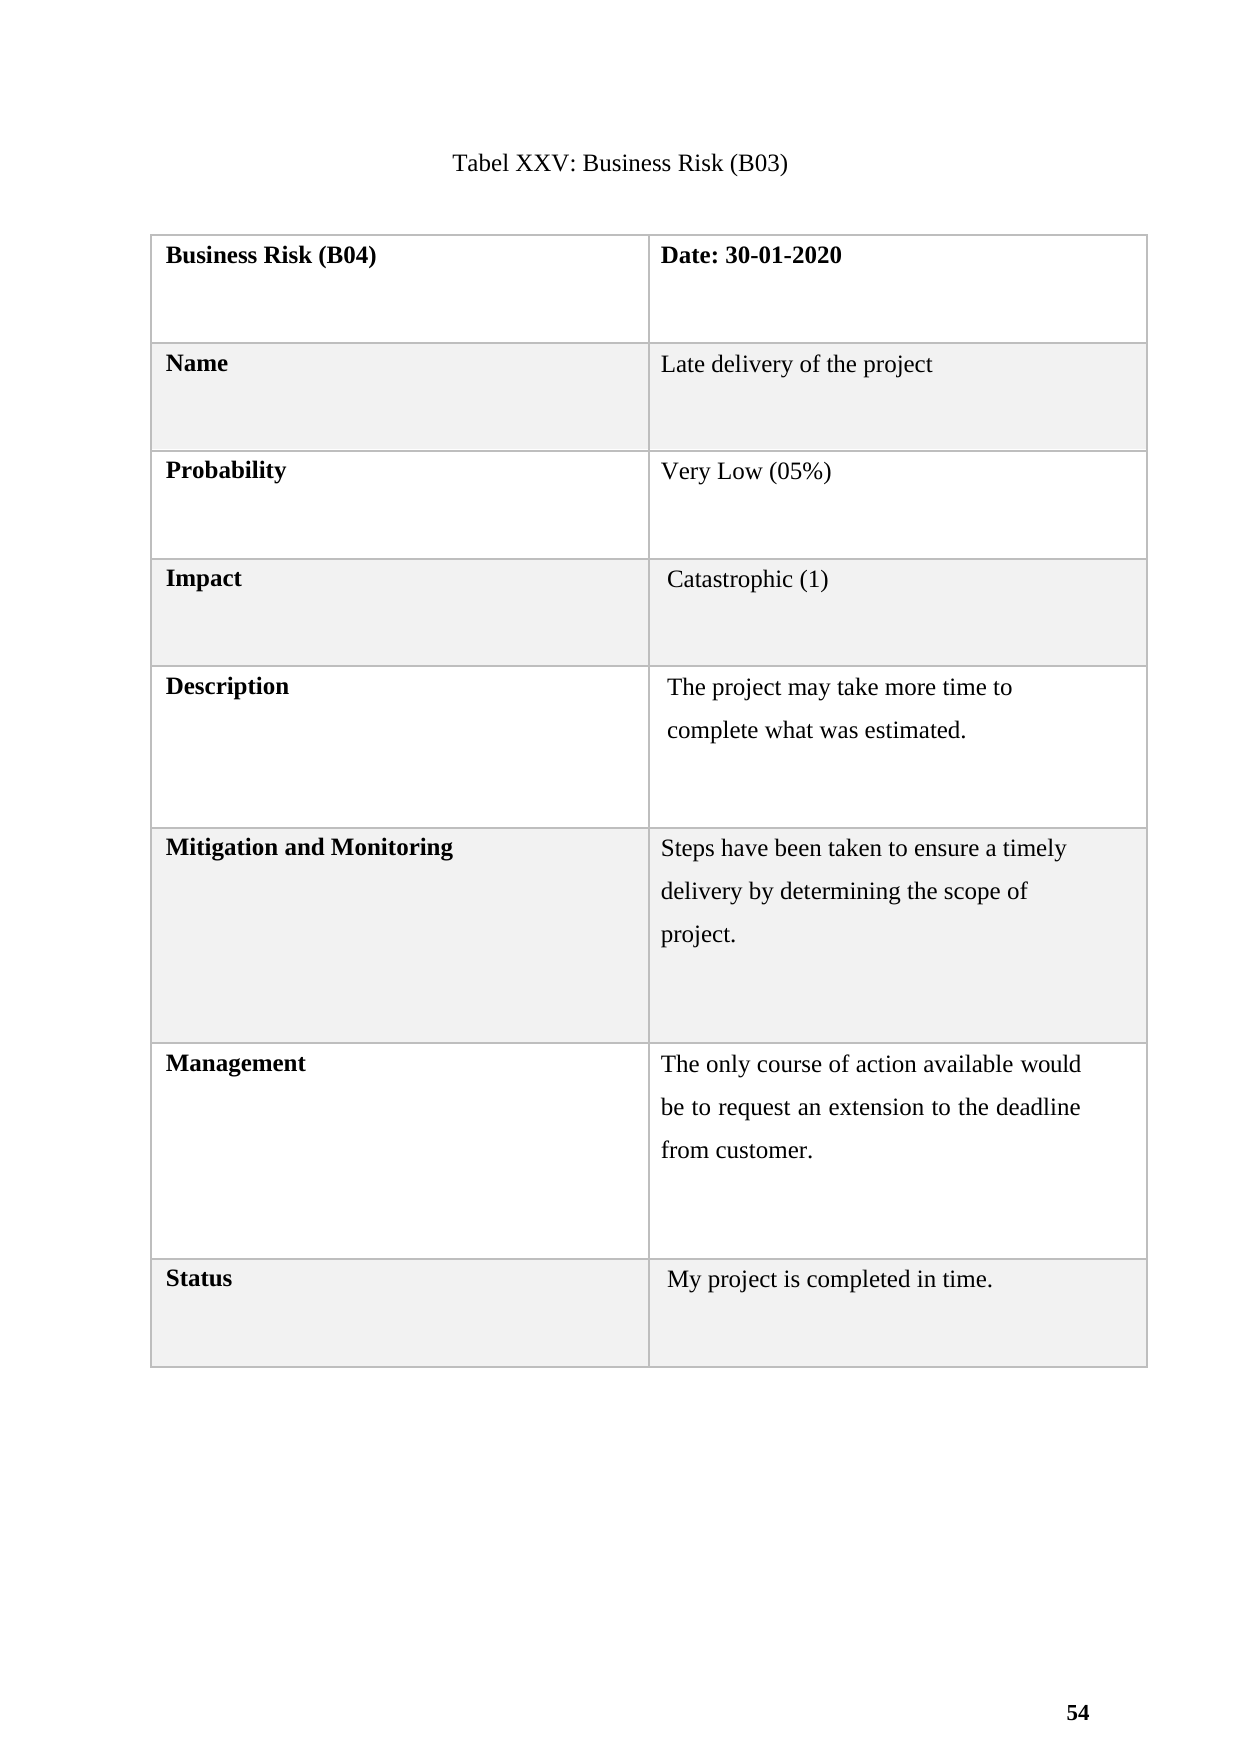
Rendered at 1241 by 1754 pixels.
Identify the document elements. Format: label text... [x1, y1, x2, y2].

table_cell Steps have been taken to ensure a timely delivery by determining the scope of project. [650, 829, 1146, 1042]
text Tabel XXV: Business Risk (B03) [452, 148, 1209, 176]
table_cell Very Low (05%) [650, 452, 1146, 557]
table_header Date: 30-01-2020 [650, 236, 1146, 342]
table_header Business Risk (B04) [152, 236, 648, 342]
table_cell My project is completed in time. [650, 1260, 1146, 1366]
table_cell Catastrophic (1) [650, 560, 1146, 665]
table_cell Mitigation and Monitoring [152, 829, 648, 1042]
table_cell Late delivery of the project [650, 344, 1146, 449]
table_cell Name [152, 344, 648, 449]
table_cell Management [152, 1044, 648, 1258]
table_cell Probability [152, 452, 648, 557]
table_cell The only course of action available would be to request an extension to the deadline from customer. [650, 1044, 1146, 1258]
table_cell Description [152, 667, 648, 827]
table_cell Impact [152, 560, 648, 665]
table_cell Status [152, 1260, 648, 1366]
table_cell The project may take more time to complete what was estimated. [650, 667, 1146, 827]
